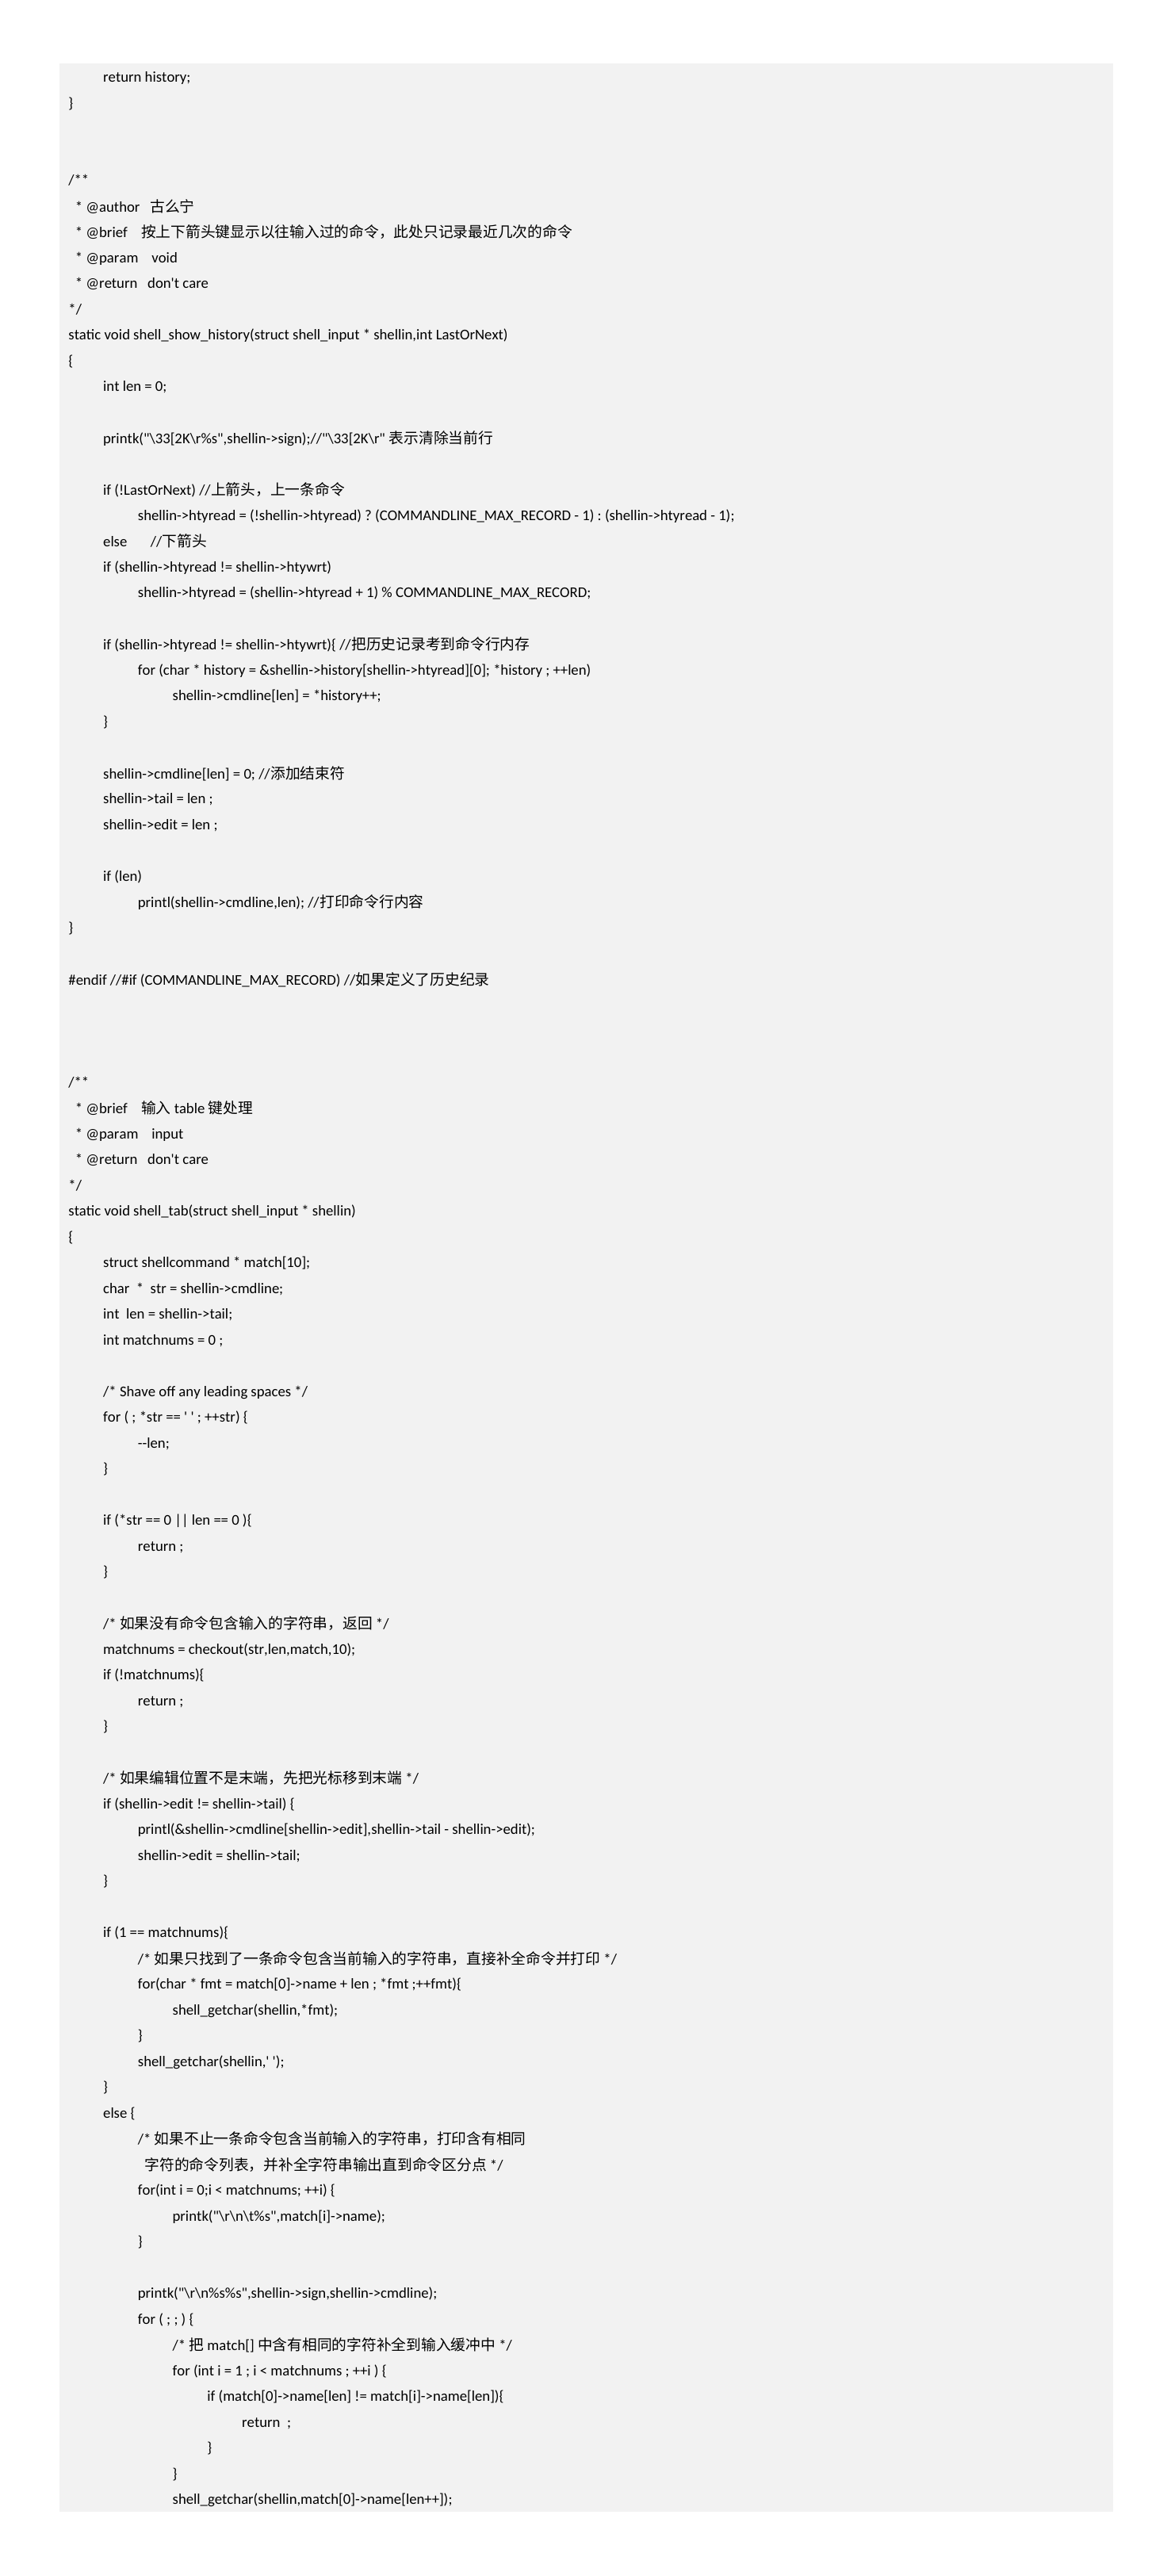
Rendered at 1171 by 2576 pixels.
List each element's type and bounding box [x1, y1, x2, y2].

table_header [59, 63, 1113, 2512]
